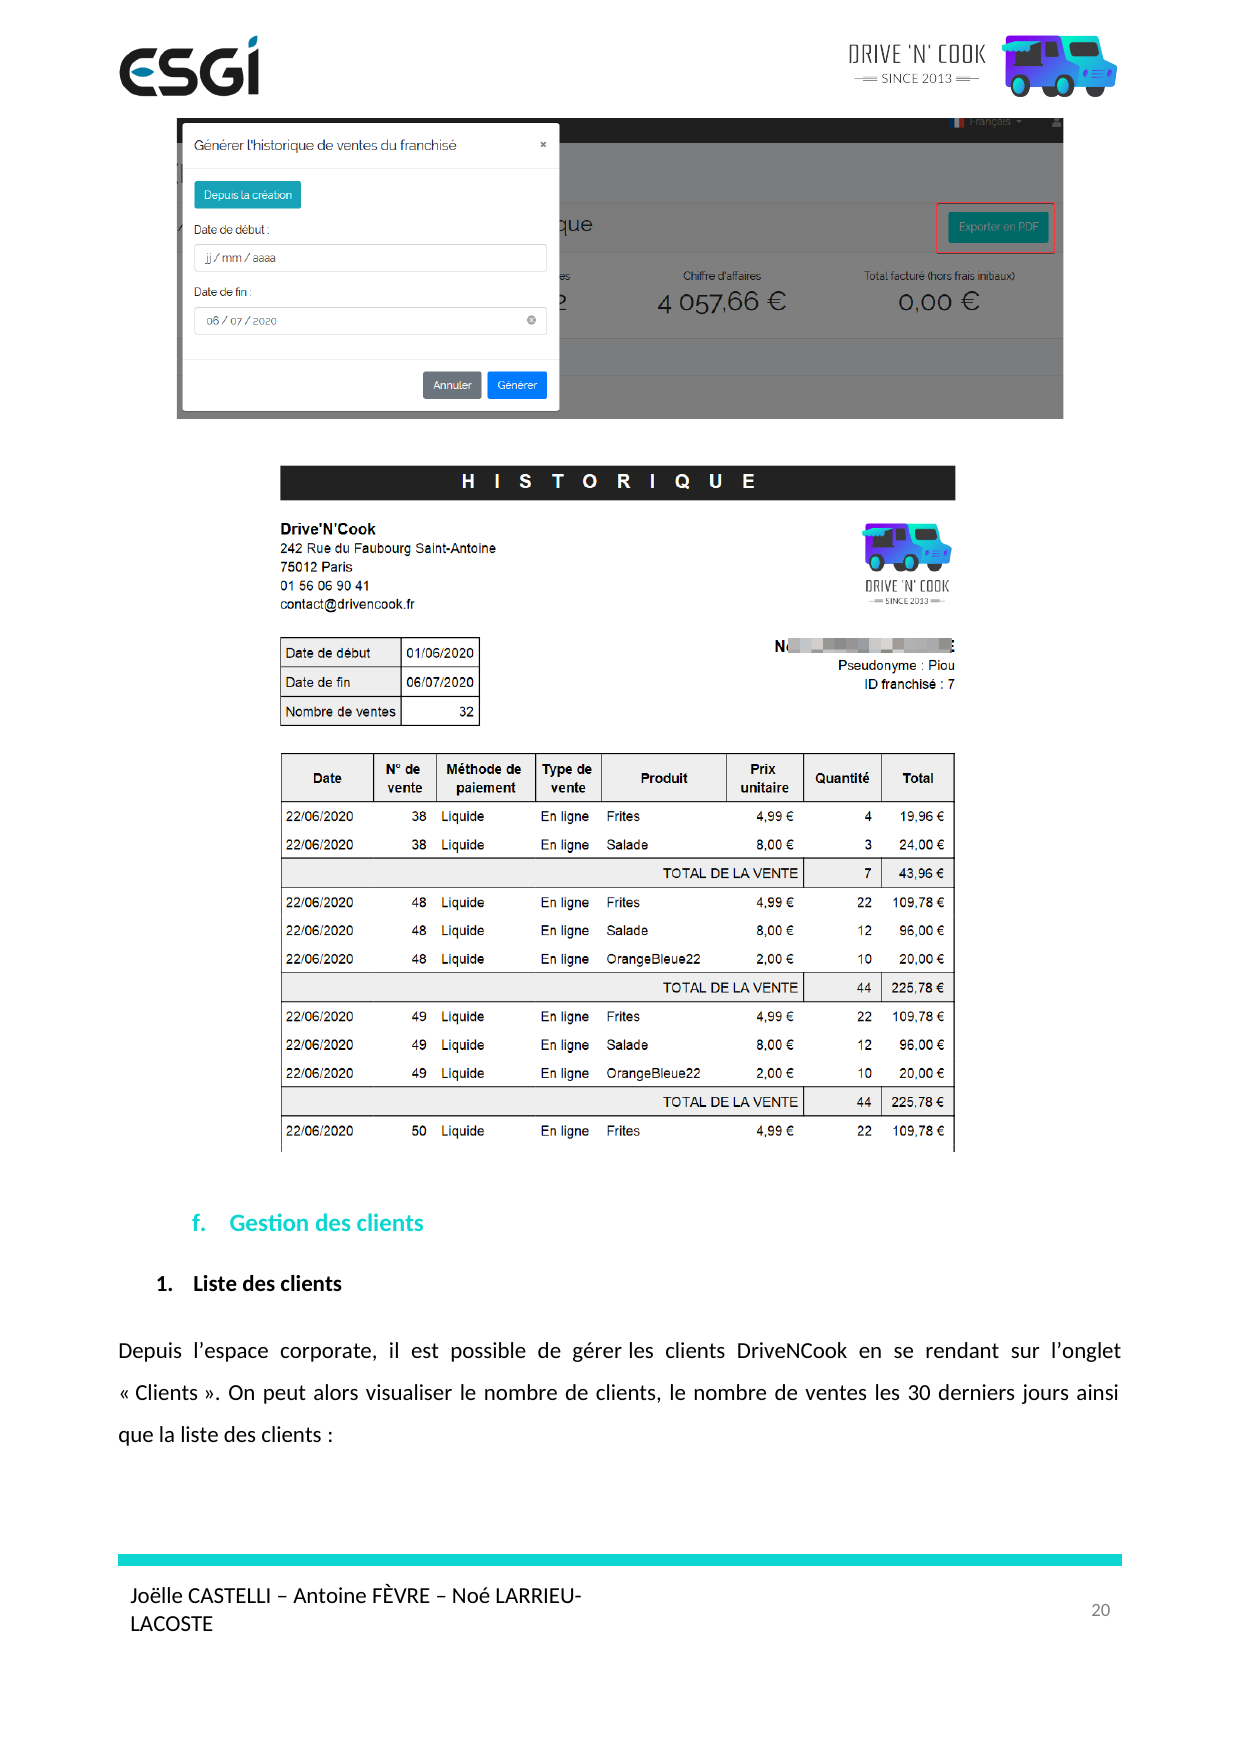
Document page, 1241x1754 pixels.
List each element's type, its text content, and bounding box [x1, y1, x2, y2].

picture [176, 118, 1064, 419]
text Depuis l’espace corporate, il est possible de gérer les clients DriveNCook en se rendant sur l’onglet « Clients ». On peut alors visualiser le nombre de clients, le nombre de ventes les 30 derniers jours ainsi que la liste des clients : [118, 1336, 1122, 1448]
picture [118, 35, 259, 98]
list Liste des clients [156, 1269, 1122, 1297]
picture [997, 30, 1122, 101]
picture [240, 457, 1000, 1152]
list Gestion des clients [192, 1207, 1122, 1238]
picture [837, 40, 996, 91]
